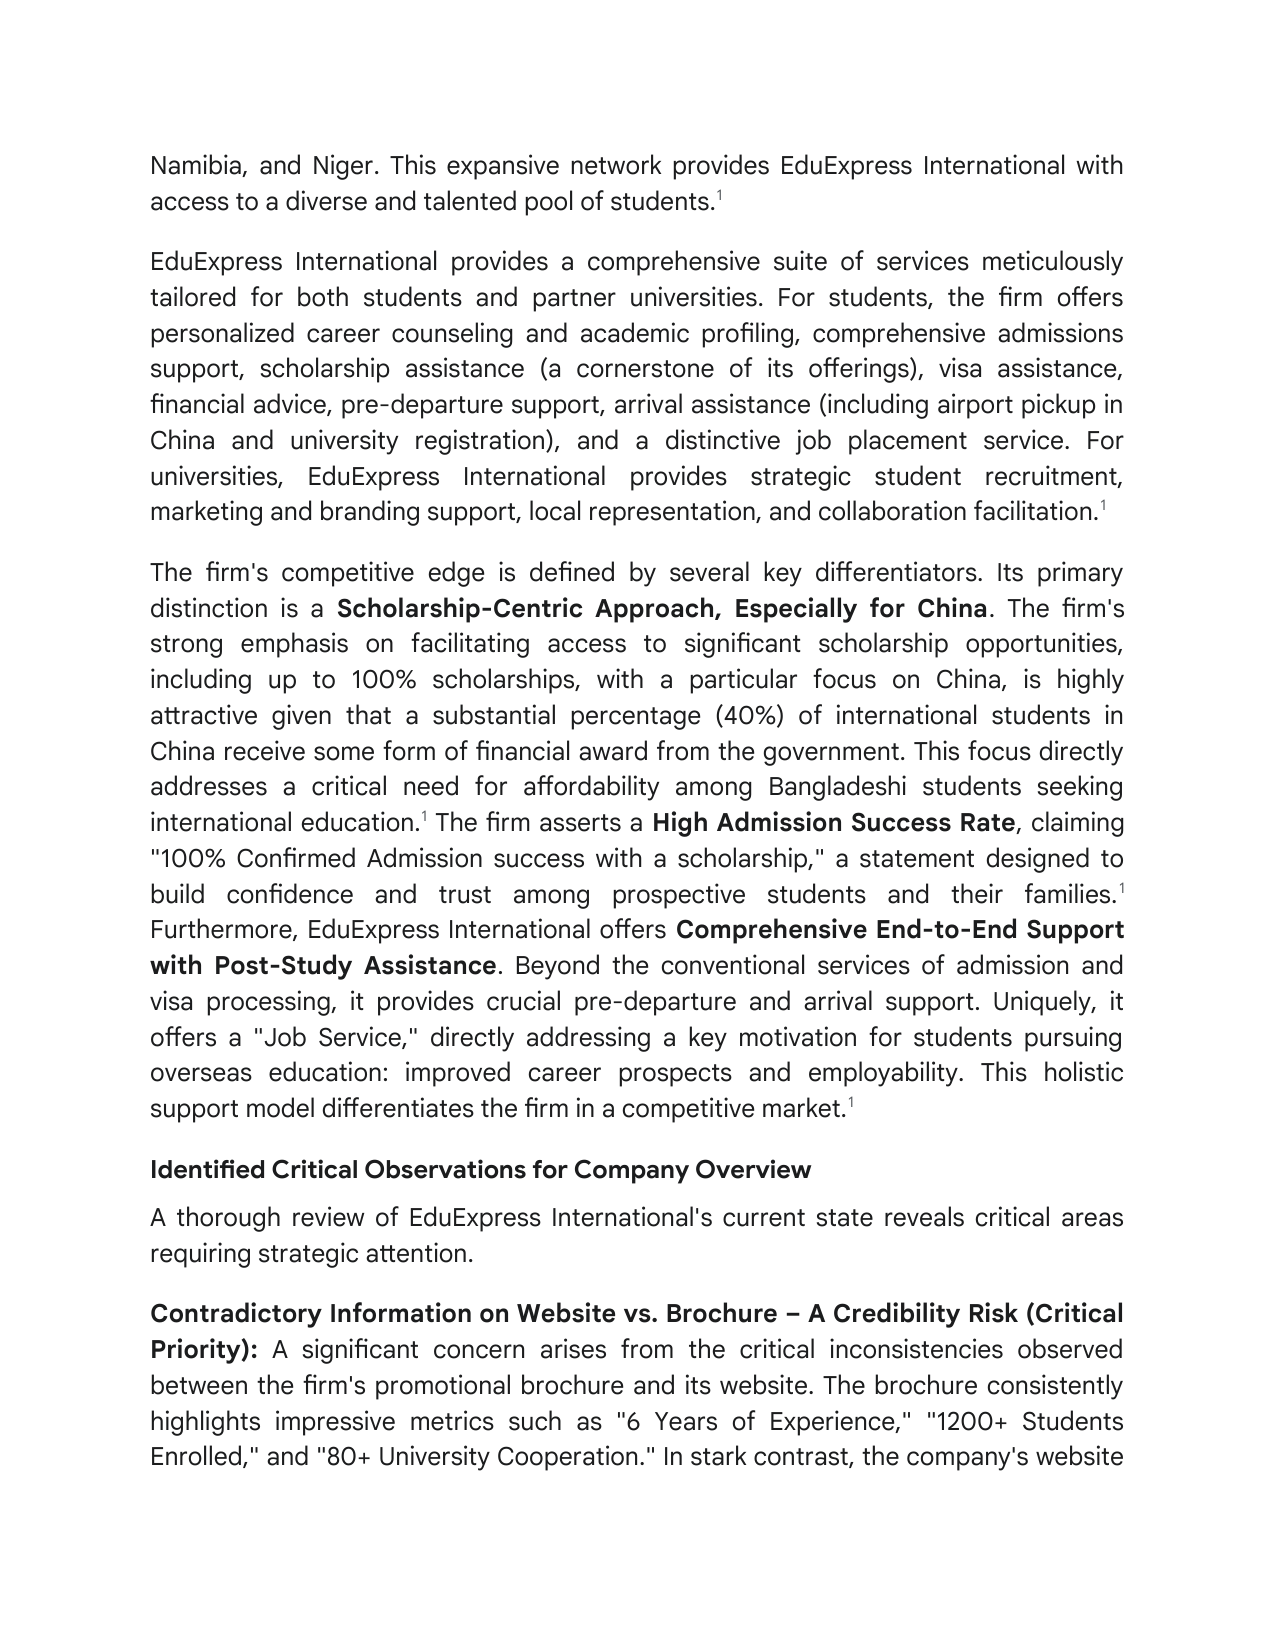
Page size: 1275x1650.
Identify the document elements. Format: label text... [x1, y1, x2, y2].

text EduExpress International provides a comprehensive suite of services meticulously tailored for both students and partner universities. For students, the firm offers personalized career counseling and academic profiling, comprehensive admissions support, scholarship assistance (a cornerstone of its offerings), visa assistance, financial advice, pre-departure support, arrival assistance (including airport pickup in China and university registration), and a distinctive job placement service. For universities, EduExpress International provides strategic student recruitment, marketing and branding support, local representation, and collaboration facilitation.1 [150, 246, 1125, 528]
text The firm's competitive edge is defined by several key differentiators. Its primary distinction is a Scholarship-Centric Approach, Especially for China. The firm's strong emphasis on facilitating access to significant scholarship opportunities, including up to 100% scholarships, with a particular focus on China, is highly attractive given that a substantial percentage (40%) of international students in China receive some form of financial award from the government. This focus directly addresses a critical need for affordability among Bangladeshi students seeking international education.1 The firm asserts a High Admission Success Rate, claiming "100% Confirmed Admission success with a scholarship," a statement designed to build confidence and trust among prospective students and their families.1 Furthermore, EduExpress International offers Comprehensive End-to-End Support with Post-Study Assistance. Beyond the conventional services of admission and visa processing, it provides crucial pre-departure and arrival support. Uniquely, it offers a "Job Service," directly addressing a key motivation for students pursuing overseas education: improved career prospects and employability. This holistic support model differentiates the firm in a competitive market.1 [150, 557, 1125, 1124]
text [150, 1299, 1125, 1473]
subtitle Identified Critical Observations for Company Overview [150, 1154, 1125, 1185]
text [150, 150, 1125, 217]
text A thorough review of EduExpress International's current state reveals critical areas requiring strategic attention. [150, 1202, 1125, 1269]
